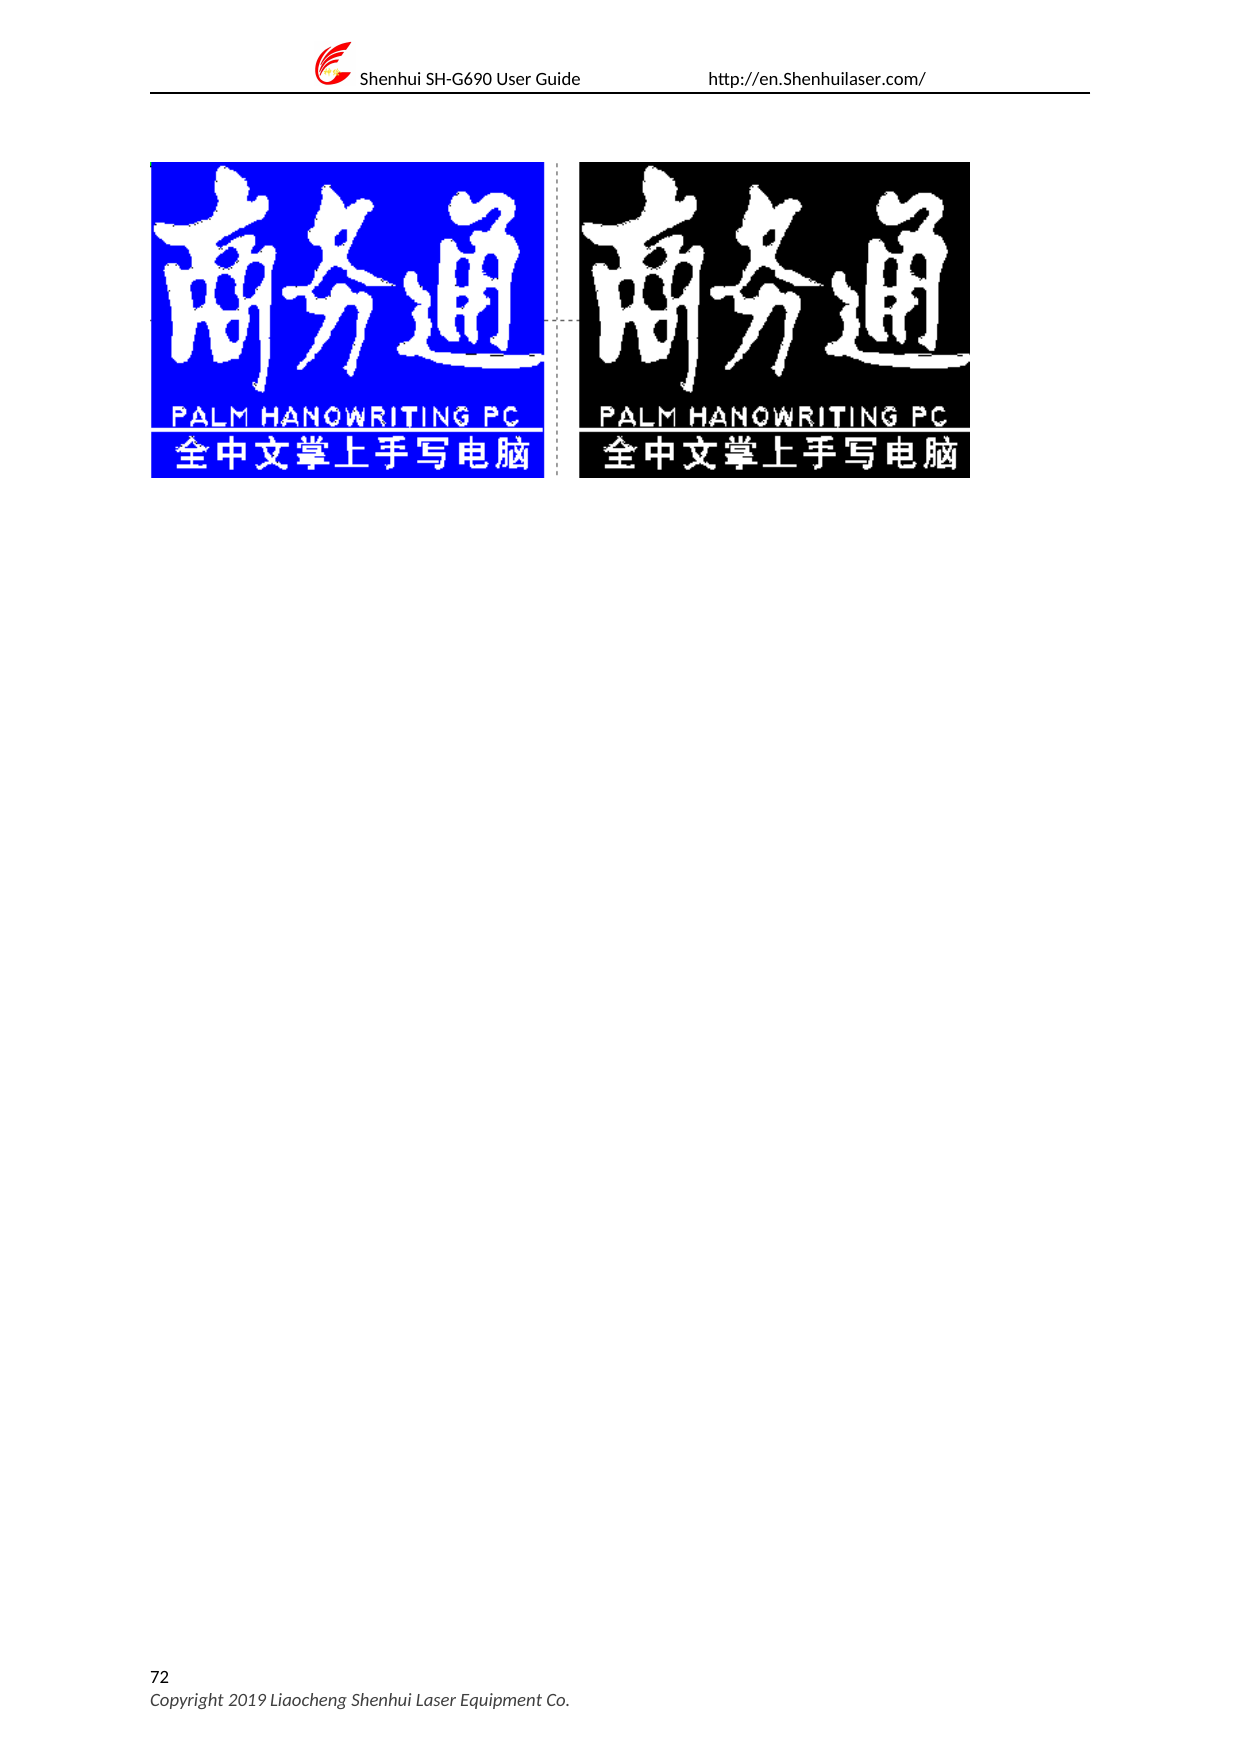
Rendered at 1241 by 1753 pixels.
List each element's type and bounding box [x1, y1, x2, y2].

picture [314, 41, 356, 86]
picture [150, 162, 970, 478]
